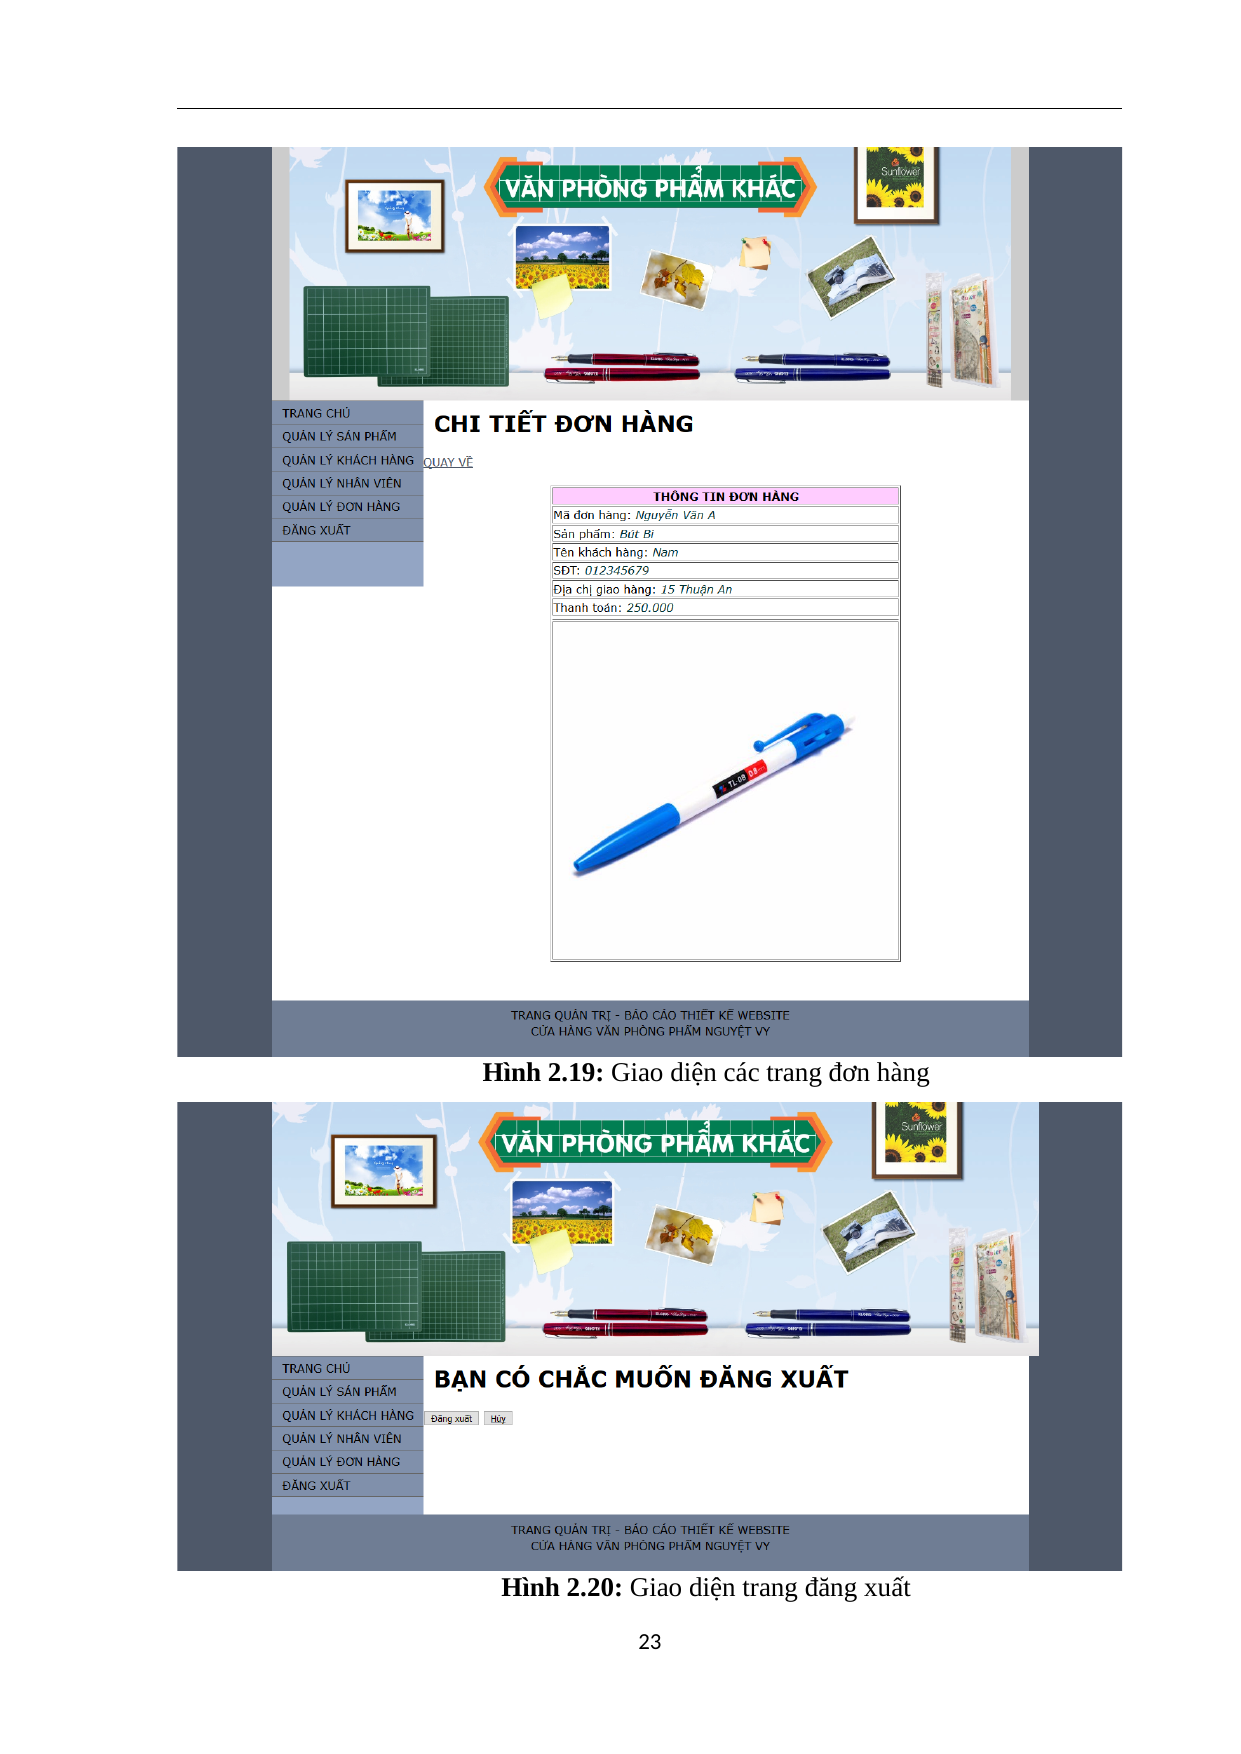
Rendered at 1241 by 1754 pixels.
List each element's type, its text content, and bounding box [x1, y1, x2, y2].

picture [177, 1102, 1123, 1571]
text Giao diện trang đăng xuất [290, 1571, 1122, 1602]
picture [177, 147, 1123, 1057]
text Giao diện các trang đơn hàng [290, 1057, 1122, 1087]
